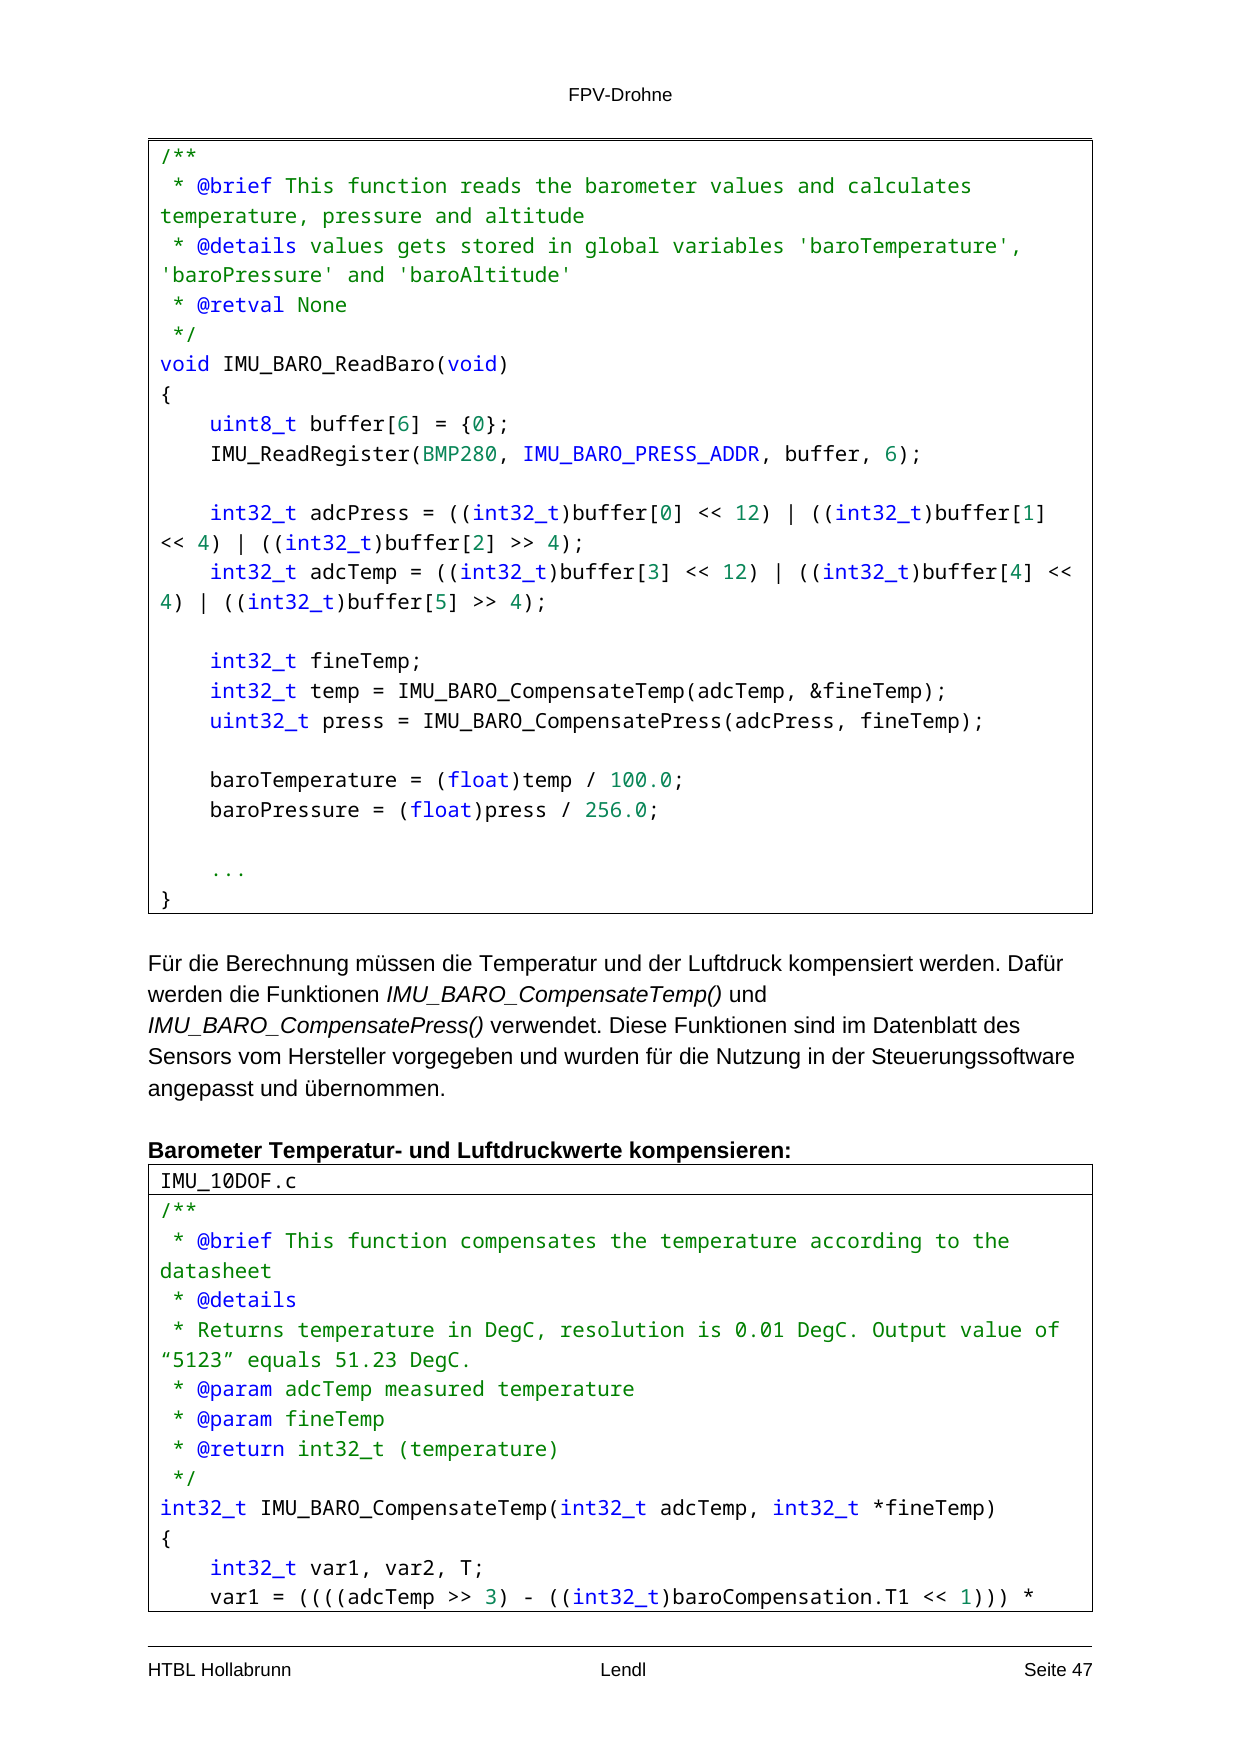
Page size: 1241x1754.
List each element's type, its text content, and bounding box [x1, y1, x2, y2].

text Barometer Temperatur- und Luftdruckwerte kompensieren: [148, 1132, 1092, 1163]
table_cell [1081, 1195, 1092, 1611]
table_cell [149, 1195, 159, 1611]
text Für die Berechnung müssen die Temperatur und der Luftdruck kompensiert werden. Dafür werden die Funktionen IMU_BARO_CompensateTemp() und IMU_BARO_CompensatePress() verwendet. Diese Funktionen sind im Datenblatt des Sensors vom Hersteller vorgegeben und wurden für die Nutzung in der Steuerungssoftware angepasst und übernommen. [148, 945, 1092, 1101]
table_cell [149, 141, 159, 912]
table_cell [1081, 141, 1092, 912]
